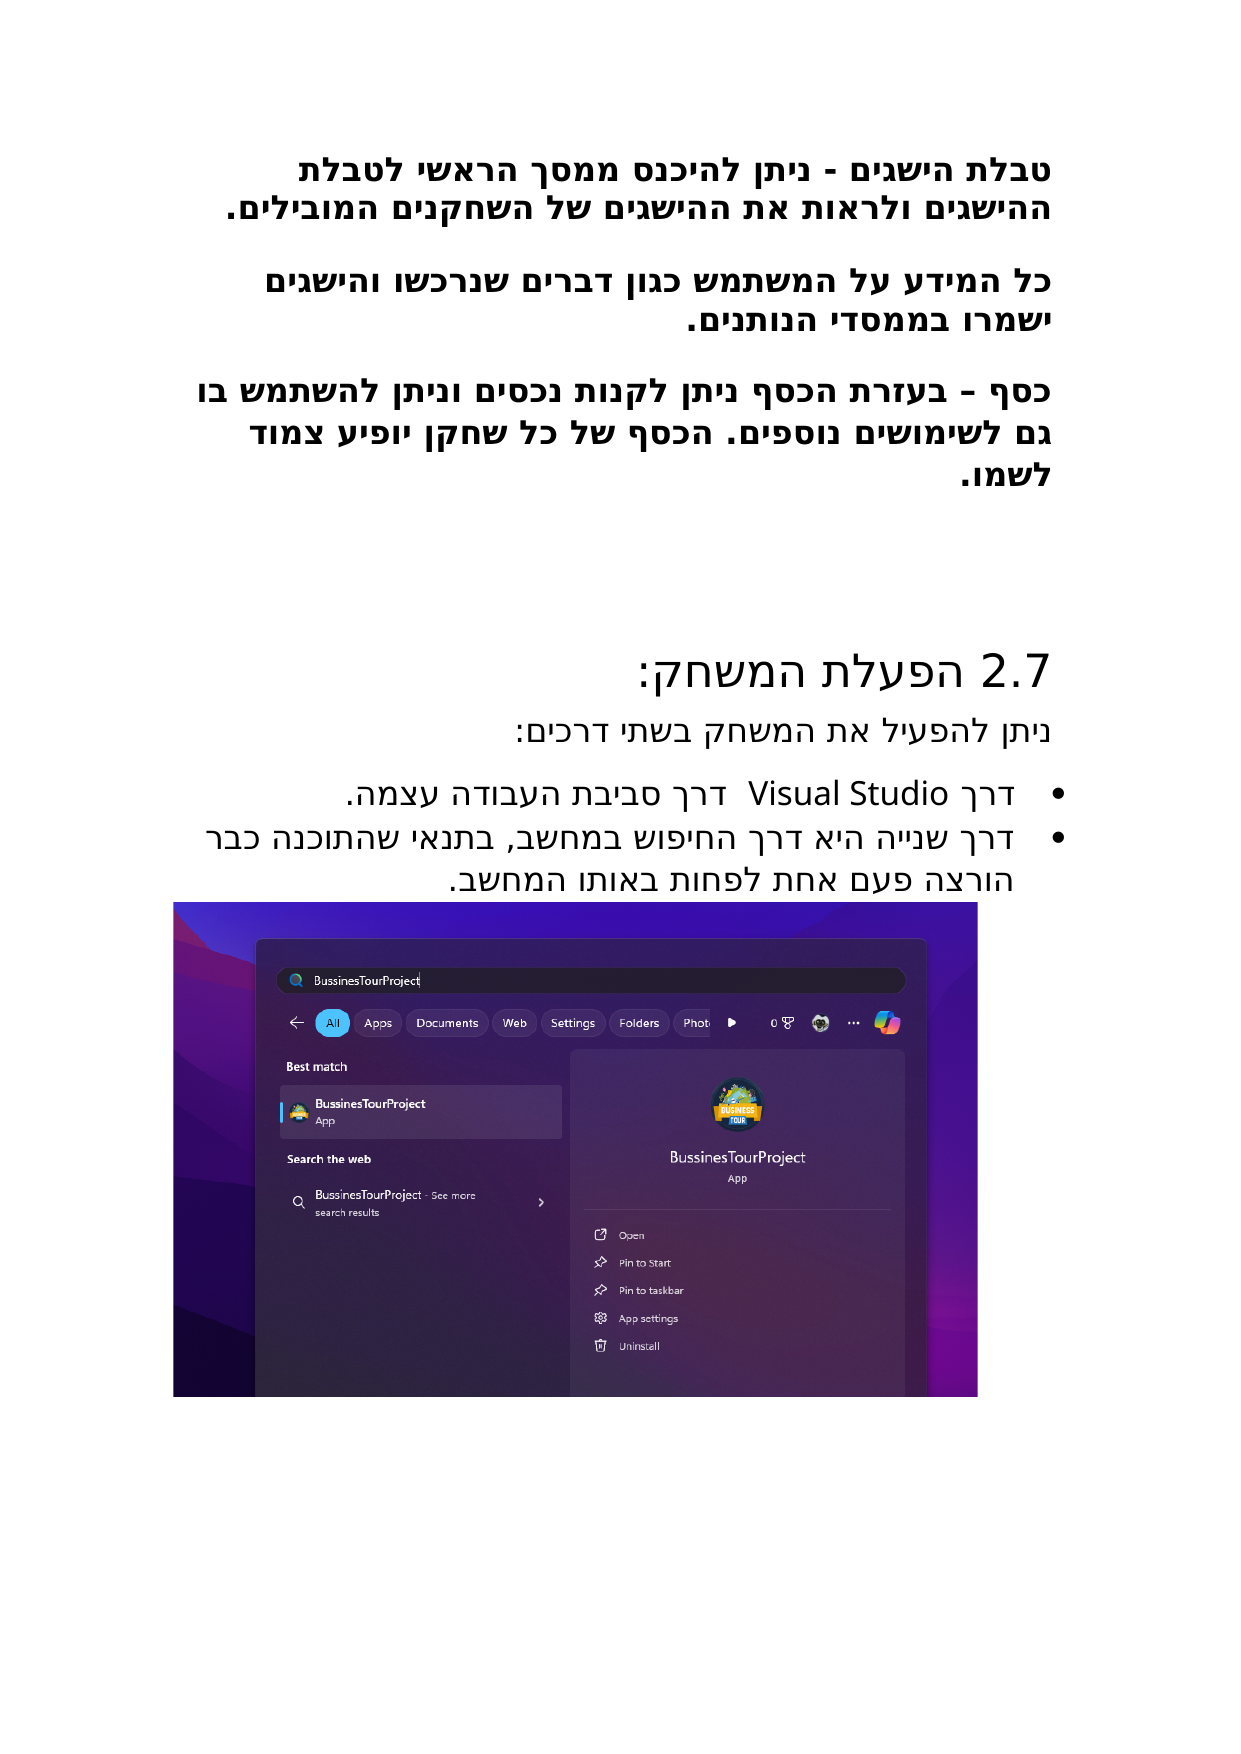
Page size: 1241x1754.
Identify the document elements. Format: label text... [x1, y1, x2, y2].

text ניתן להפעיל את המשחק בשתי דרכים: [187, 711, 1053, 750]
subtitle 2.7 הפעלת המשחק: [187, 645, 1053, 698]
text כל המידע על המשתמש כגון דברים שנרכשו והישגים ישמרו בממסדי הנותנים. [187, 262, 1053, 339]
text כסף – בעזרת הכסף ניתן לקנות נכסים וניתן להשתמש בו גם לשימושים נוספים. הכסף של כל שחקן יופיע צמוד לשמו. [187, 339, 1053, 494]
list דרך Visual Studio דרך סביבת העבודה עצמה. [187, 769, 1053, 815]
picture [173, 902, 978, 1397]
text טבלת הישגים - ניתן להיכנס ממסך הראשי לטבלת ההישגים ולראות את ההישגים של השחקנים המובילים. [187, 150, 1053, 228]
list דרך שנייה היא דרך החיפוש במחשב, בתנאי שהתוכנה כבר הורצה פעם אחת לפחות באותו המחשב. [187, 818, 1053, 899]
